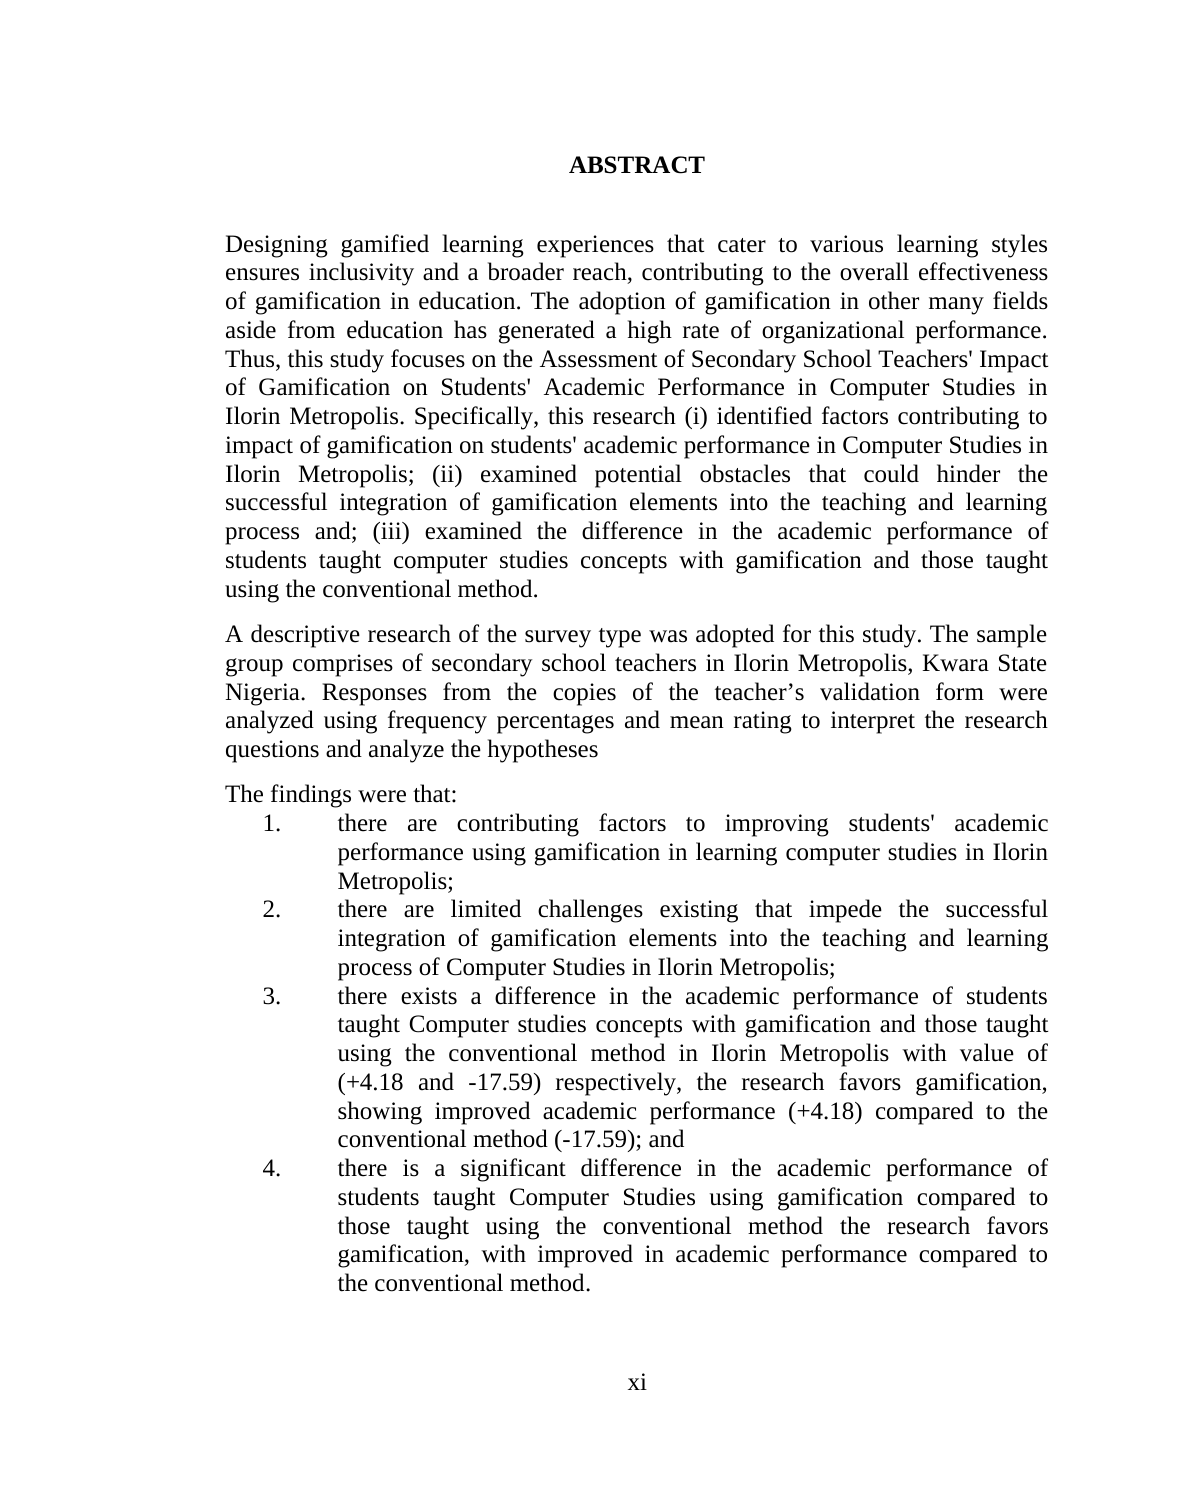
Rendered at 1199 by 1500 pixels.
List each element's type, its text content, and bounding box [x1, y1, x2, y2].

text Designing gamified learning experiences that cater to various learning styles ensures inclusivity and a broader reach, contributing to the overall effectiveness of gamification in education. The adoption of gamification in other many fields aside from education has generated a high rate of organizational performance. Thus, this study focuses on the Assessment of Secondary School Teachers' Impact of Gamification on Students' Academic Performance in Computer Studies in Ilorin Metropolis. Specifically, this research (i) identified factors contributing to impact of gamification on students' academic performance in Computer Studies in Ilorin Metropolis; (ii) examined potential obstacles that could hinder the successful integration of gamification elements into the teaching and learning process and; (iii) examined the difference in the academic performance of students taught computer studies concepts with gamification and those taught using the conventional method. [225, 229, 1049, 602]
list there exists a difference in the academic performance of students taught Computer studies concepts with gamification and those taught using the conventional method in Ilorin Metropolis with value of (+4.18 and -17.59) respectively, the research favors gamification, showing improved academic performance (+4.18) compared to the conventional method (-17.59); and [262, 981, 1049, 1153]
list there is a significant difference in the academic performance of students taught Computer Studies using gamification compared to those taught using the conventional method the research favors gamification, with improved in academic performance compared to the conventional method. [262, 1153, 1049, 1297]
text A descriptive research of the survey type was adopted for this study. The sample group comprises of secondary school teachers in Ilorin Metropolis, Kwara State Nigeria. Responses from the copies of the teacher’s validation form were analyzed using frequency percentages and mean rating to interpret the research questions and analyze the hypotheses [225, 619, 1049, 763]
list there are contributing factors to improving students' academic performance using gamification in learning computer studies in Ilorin Metropolis; [262, 808, 1049, 894]
list there are limited challenges existing that impede the successful integration of gamification elements into the teaching and learning process of Computer Studies in Ilorin Metropolis; [262, 894, 1049, 981]
subtitle ABSTRACT [225, 150, 1049, 179]
text The findings were that: [225, 779, 1049, 808]
